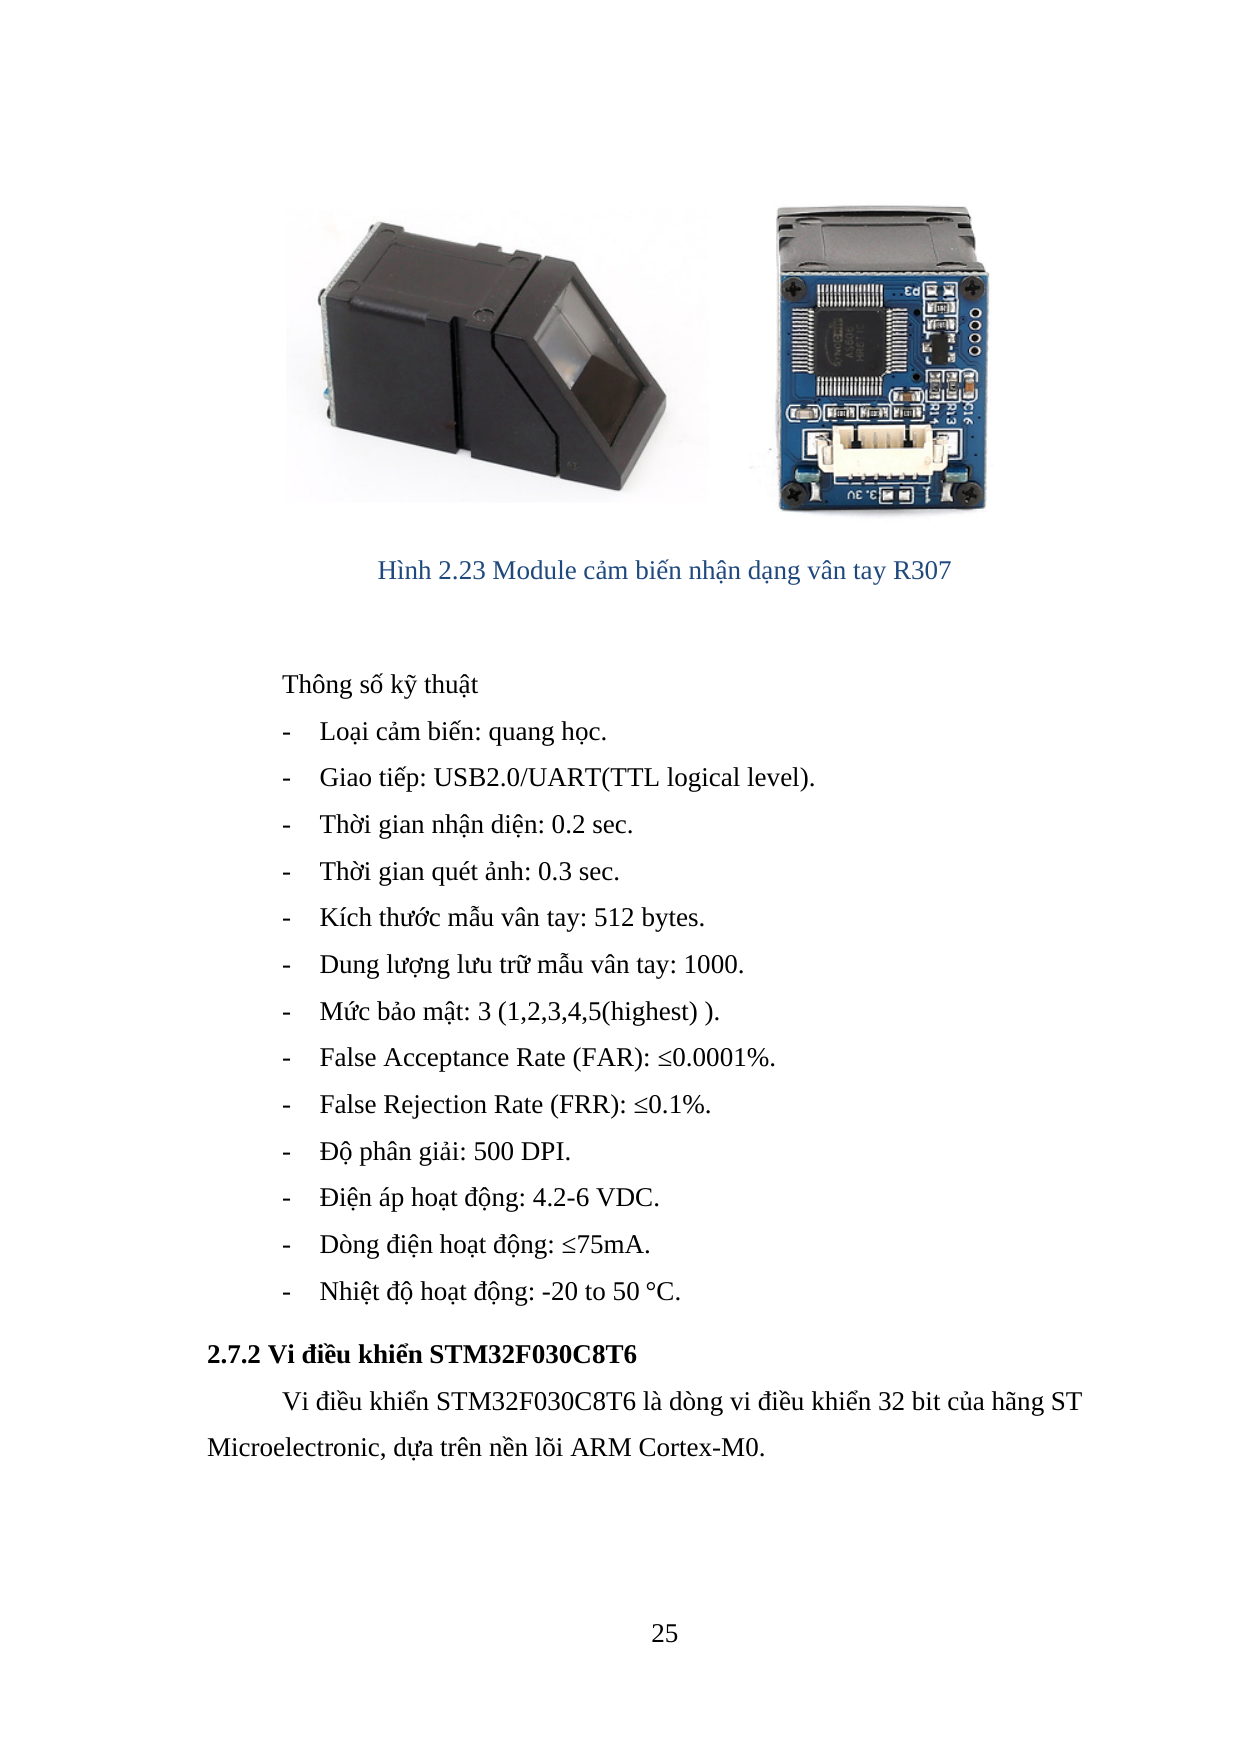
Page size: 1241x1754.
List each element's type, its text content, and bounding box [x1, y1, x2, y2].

list Thời gian quét ảnh: 0.3 sec. [282, 855, 1122, 886]
text Vi điều khiển STM32F030C8T6 là dòng vi điều khiển 32 bit của hãng ST Microelectronic, dựa trên nền lõi ARM Cortex-M0. [207, 1385, 1122, 1463]
text Thông số kỹ thuật [207, 668, 1122, 699]
list Điện áp hoạt động: 4.2-6 VDC. [282, 1181, 1122, 1213]
list Dung lượng lưu trữ mẫu vân tay: 1000. [282, 948, 1122, 979]
list Độ phân giải: 500 DPI. [282, 1135, 1122, 1166]
text Hình 2.23 Module cảm biến nhận dạng vân tay R307 [207, 554, 1122, 585]
subtitle 2.7.2 Vi điều khiển STM32F030C8T6 [207, 1338, 1122, 1369]
list Giao tiếp: USB2.0/UART(TTL logical level). [282, 761, 1122, 793]
list False Acceptance Rate (FAR): ≤0.0001%. [282, 1041, 1122, 1073]
list Mức bảo mật: 3 (1,2,3,4,5(highest) ). [282, 995, 1122, 1026]
picture [286, 177, 1043, 539]
list Dòng điện hoạt động: ≤75mA. [282, 1228, 1122, 1259]
list False Rejection Rate (FRR): ≤0.1%. [282, 1088, 1122, 1119]
list Kích thước mẫu vân tay: 512 bytes. [282, 901, 1122, 933]
list Nhiệt độ hoạt động: -20 to 50 °C. [282, 1275, 1122, 1306]
list Thời gian nhận diện: 0.2 sec. [282, 808, 1122, 839]
list Loại cảm biến: quang học. [282, 715, 1122, 746]
